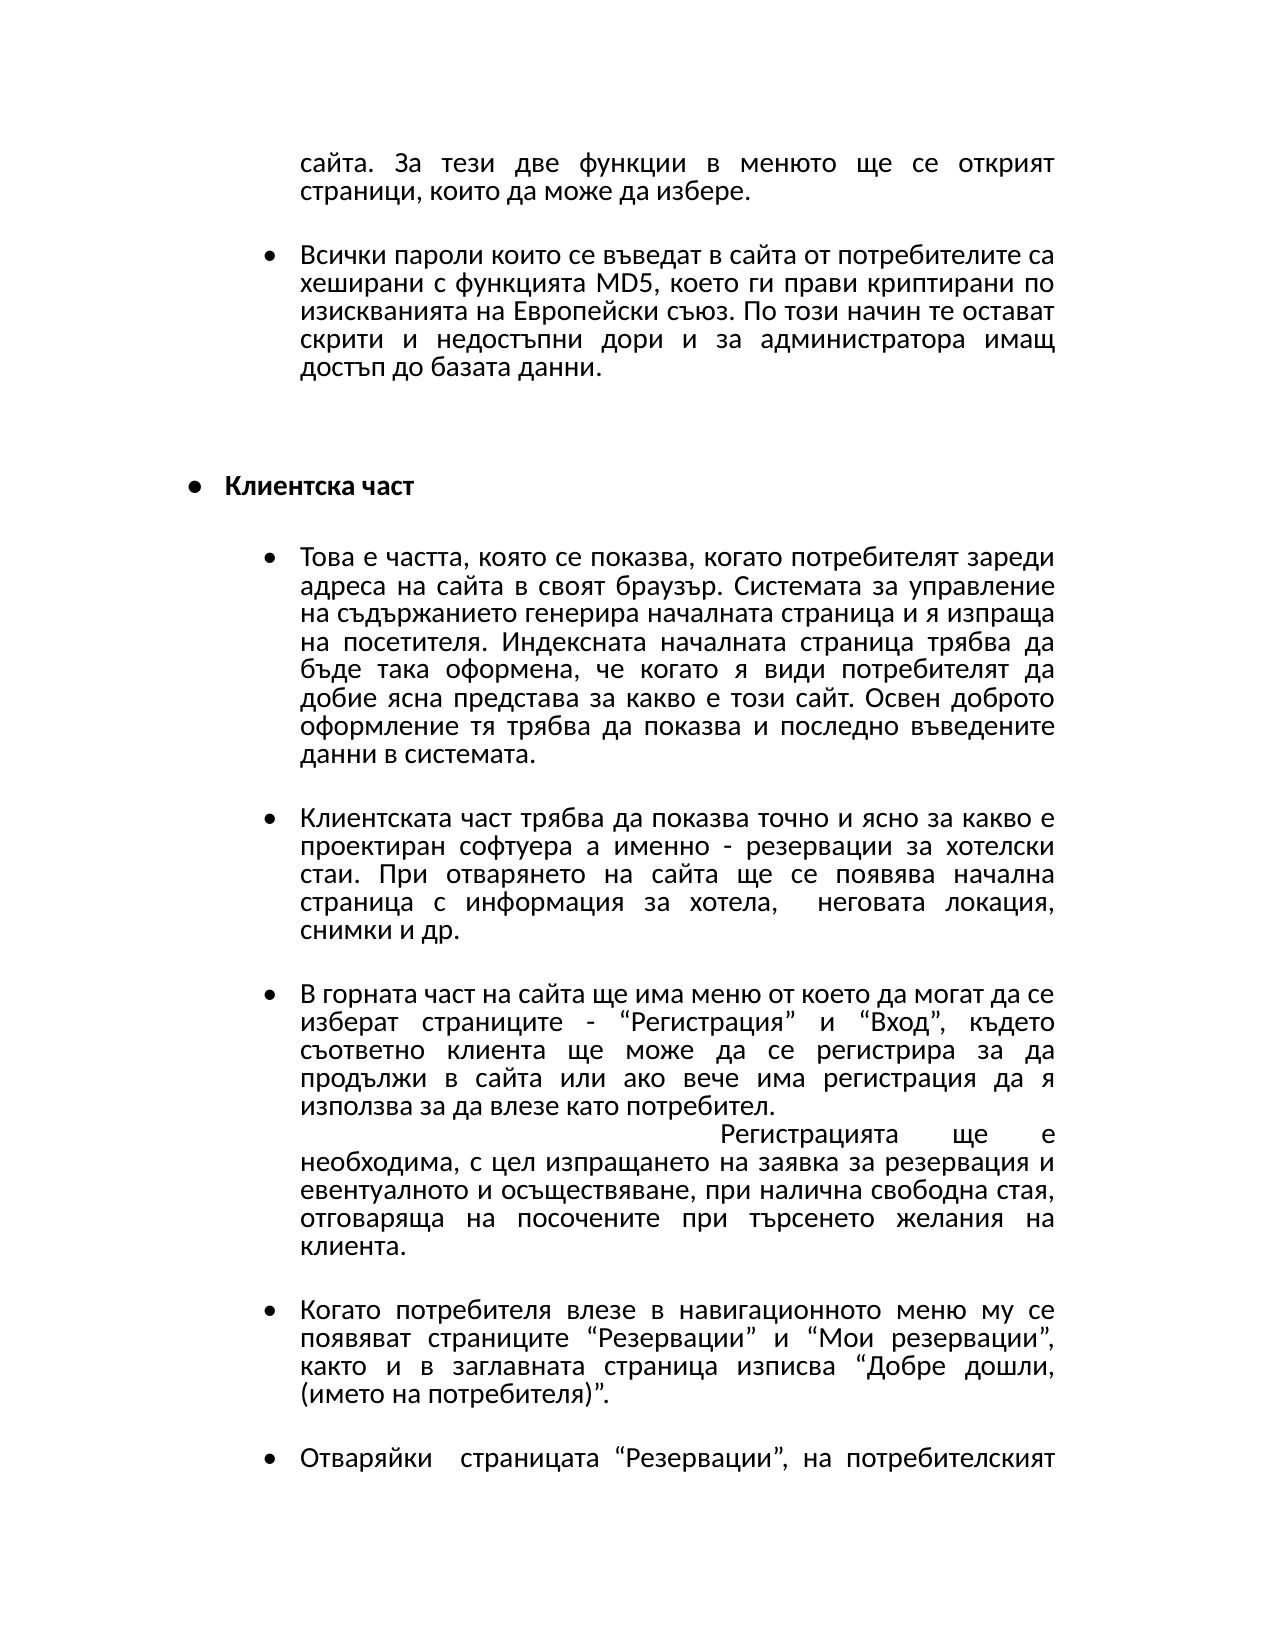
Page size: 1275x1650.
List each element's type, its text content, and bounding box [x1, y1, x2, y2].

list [262, 1445, 1056, 1473]
list Когато потребителя влезе в навигационното меню му се появяват страниците “Резервации” и “Мои резервации”, както и в заглавната страница изписва “Добре дошли, (името на потребителя)”. [262, 1297, 1056, 1409]
list В горната част на сайта ще има меню от което да могат да се изберат страниците - “Регистрация” и “Вход”, където съответно клиента ще може да се регистрира за да продължи в сайта или ако вече има регистрация да я използва за да влезе като потребител. Регистрацията ще е необходима, с цел изпращането на заявка за резервация и евентуалното и осъществяване, при налична свободна стая, отговаряща на посочените при търсенето желания на клиента. [262, 981, 1056, 1261]
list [262, 150, 1056, 206]
list Клиентската част трябва да показва точно и ясно за какво е проектиран софтуера а именно - резервации за хотелски стаи. При отварянето на сайта ще се появява начална страница с информация за хотела, неговата локация, снимки и др. [262, 804, 1056, 945]
list Клиентска част [187, 475, 1056, 500]
list Това е частта, която се показва, когато потребителят зареди адреса на сайта в своят браузър. Системата за управление на съдържанието генерира началната страница и я изпраща на посетителя. Индексната началната страница трябва да бъде така оформена, че когато я види потребителят да добие ясна представа за какво е този сайт. Освен доброто оформление тя трябва да показва и последно въведените данни в системата. [262, 544, 1056, 769]
list Всички пароли които се въведат в сайта от потребителите са хеширани с функцията MD5, което ги прави криптирани по изискванията на Европейски съюз. По този начин те остават скрити и недостъпни дори и за администратора имащ достъп до базата данни. [262, 242, 1056, 382]
